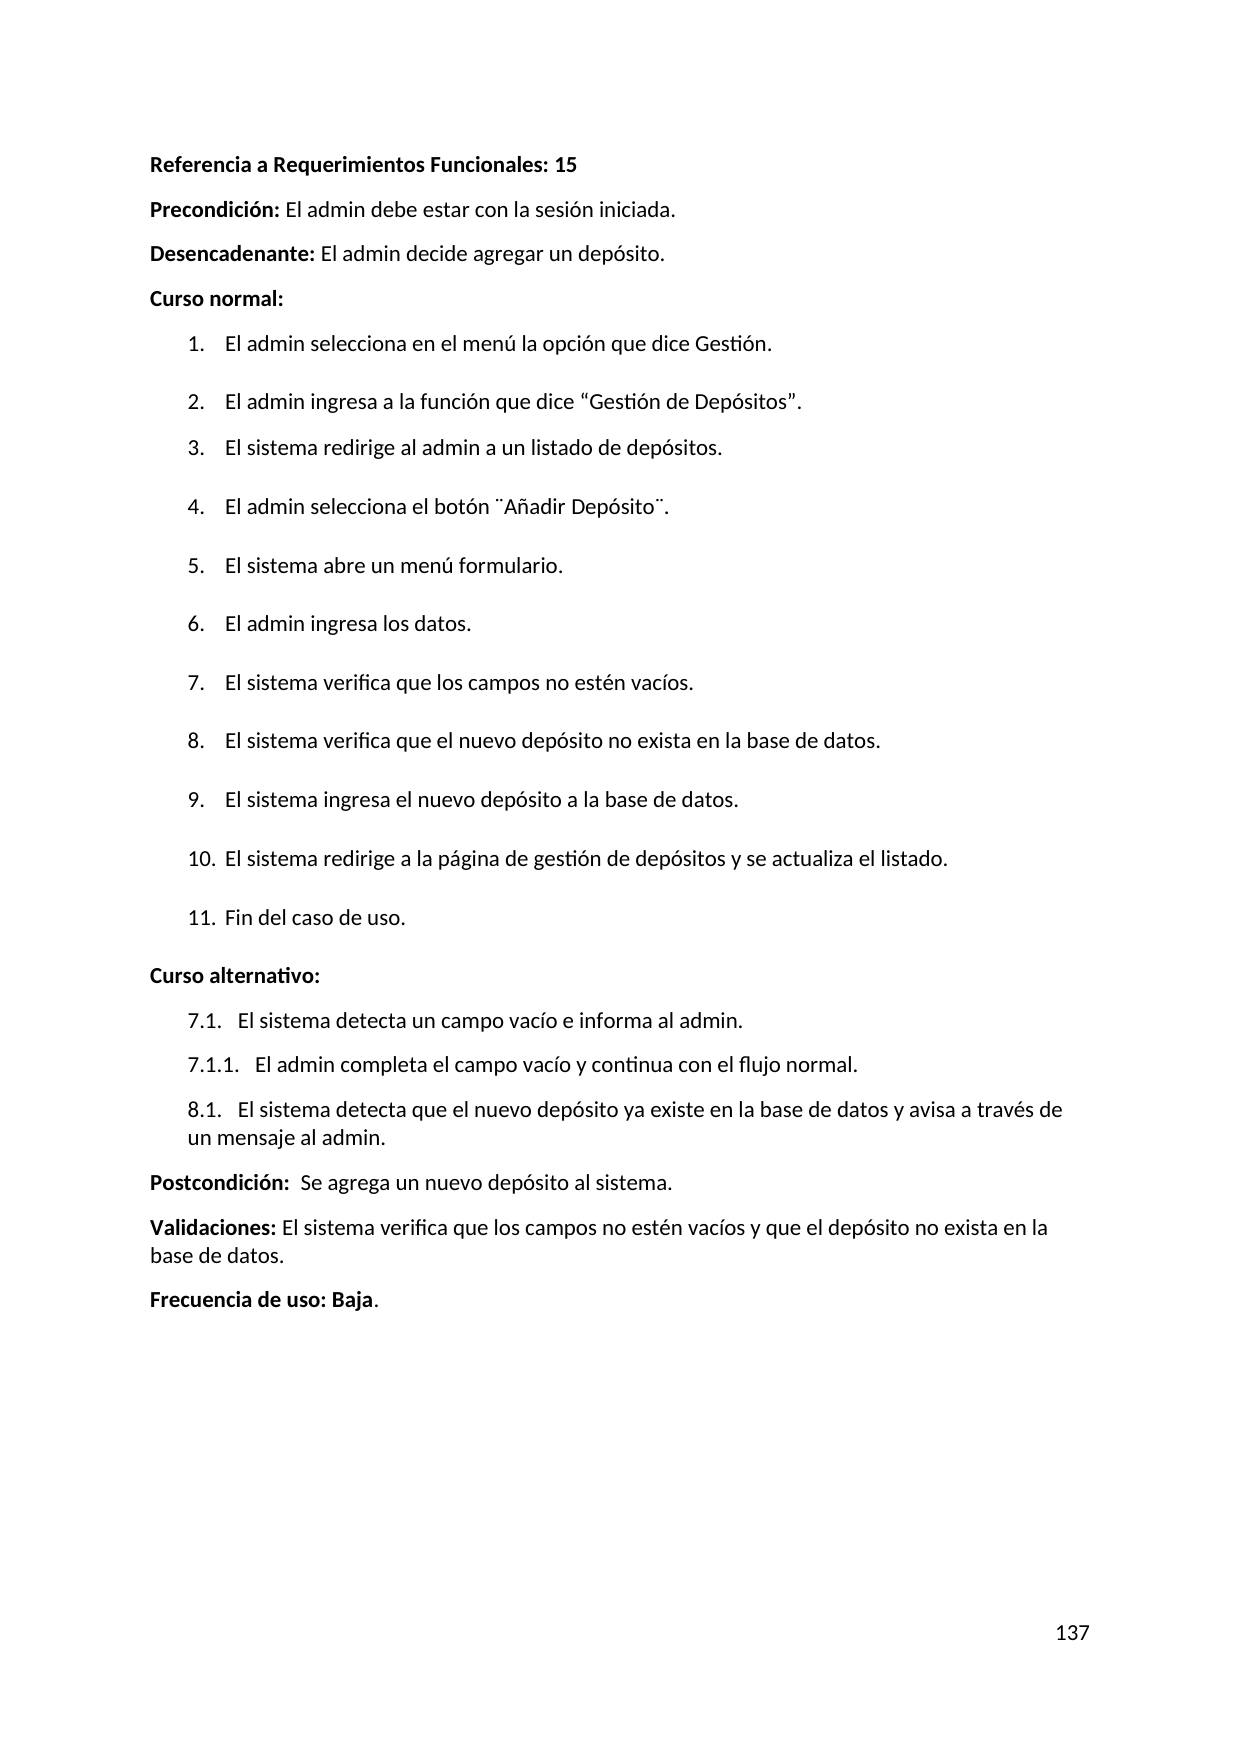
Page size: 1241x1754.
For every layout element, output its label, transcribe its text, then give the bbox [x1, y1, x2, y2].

list El sistema verifica que el nuevo depósito no exista en la base de datos. [187, 727, 1090, 755]
list El admin ingresa a la función que dice “Gestión de Depósitos”. [187, 387, 1090, 415]
text Curso normal: [150, 284, 1090, 312]
text Postcondición: Se agrega un nuevo depósito al sistema. [150, 1168, 1090, 1196]
text 7.1.1. El admin completa el campo vacío y continua con el flujo normal. [187, 1051, 1090, 1079]
text Frecuencia de uso: Baja. [150, 1285, 1090, 1313]
text Referencia a Requerimientos Funcionales: 15 [150, 150, 1090, 178]
list El sistema verifica que los campos no estén vacíos. [187, 668, 1090, 696]
list El sistema ingresa el nuevo depósito a la base de datos. [187, 785, 1090, 813]
list Fin del caso de uso. [187, 903, 1090, 931]
text Precondición: El admin debe estar con la sesión iniciada. [150, 195, 1090, 223]
text 7.1. El sistema detecta un campo vacío e informa al admin. [150, 1006, 1090, 1034]
list El sistema redirige al admin a un listado de depósitos. [187, 433, 1090, 461]
text Desencadenante: El admin decide agregar un depósito. [150, 239, 1090, 267]
text Validaciones: El sistema verifica que los campos no estén vacíos y que el depósito no exista en la base de datos. [150, 1213, 1090, 1269]
list El admin ingresa los datos. [187, 609, 1090, 637]
text 8.1. El sistema detecta que el nuevo depósito ya existe en la base de datos y avisa a través de un mensaje al admin. [187, 1095, 1090, 1151]
list El admin selecciona en el menú la opción que dice Gestión. [187, 329, 1090, 357]
text Curso alternativo: [150, 961, 1090, 989]
list El admin selecciona el botón ¨Añadir Depósito¨. [187, 492, 1090, 520]
list El sistema redirige a la página de gestión de depósitos y se actualiza el listado. [187, 844, 1090, 872]
list El sistema abre un menú formulario. [187, 551, 1090, 579]
